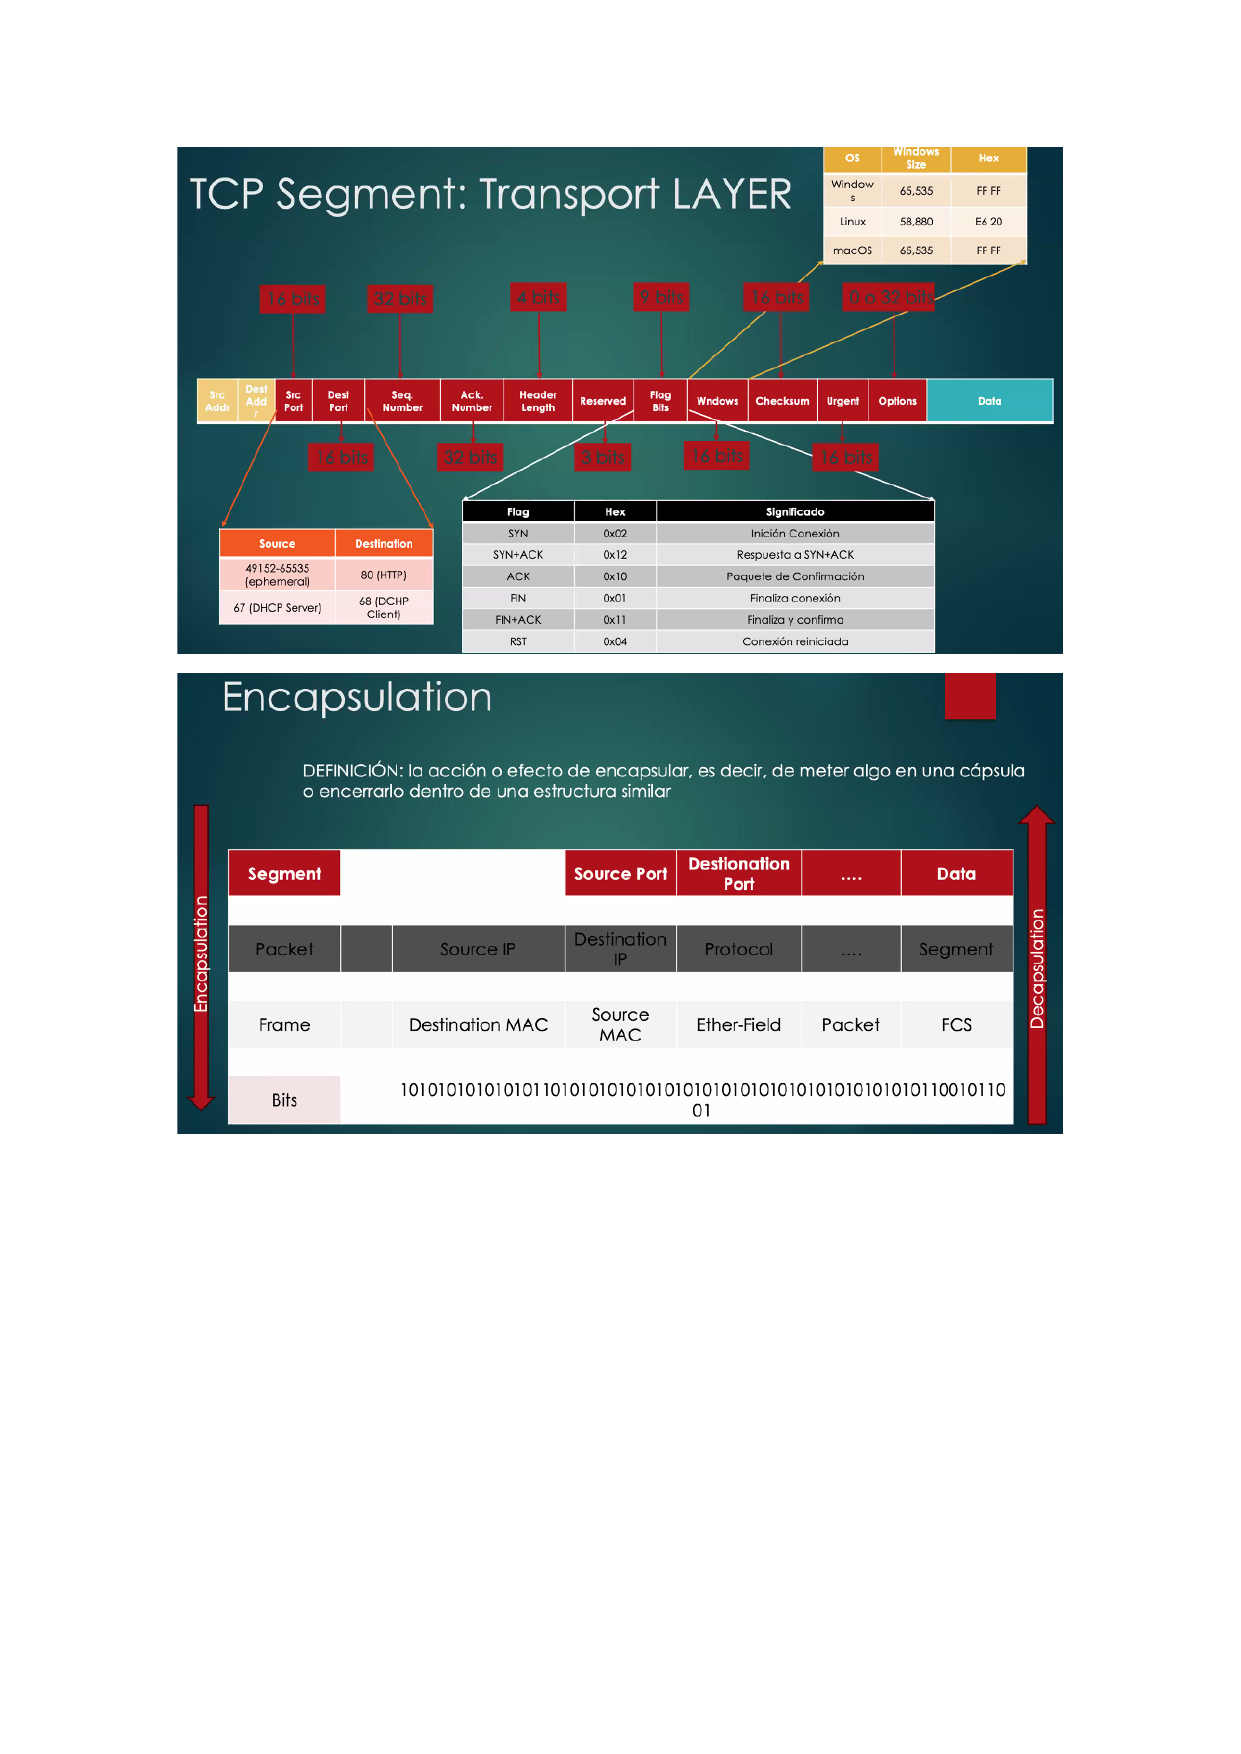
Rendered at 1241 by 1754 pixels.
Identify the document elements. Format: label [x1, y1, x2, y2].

picture [177, 673, 1063, 1134]
picture [177, 147, 1063, 654]
